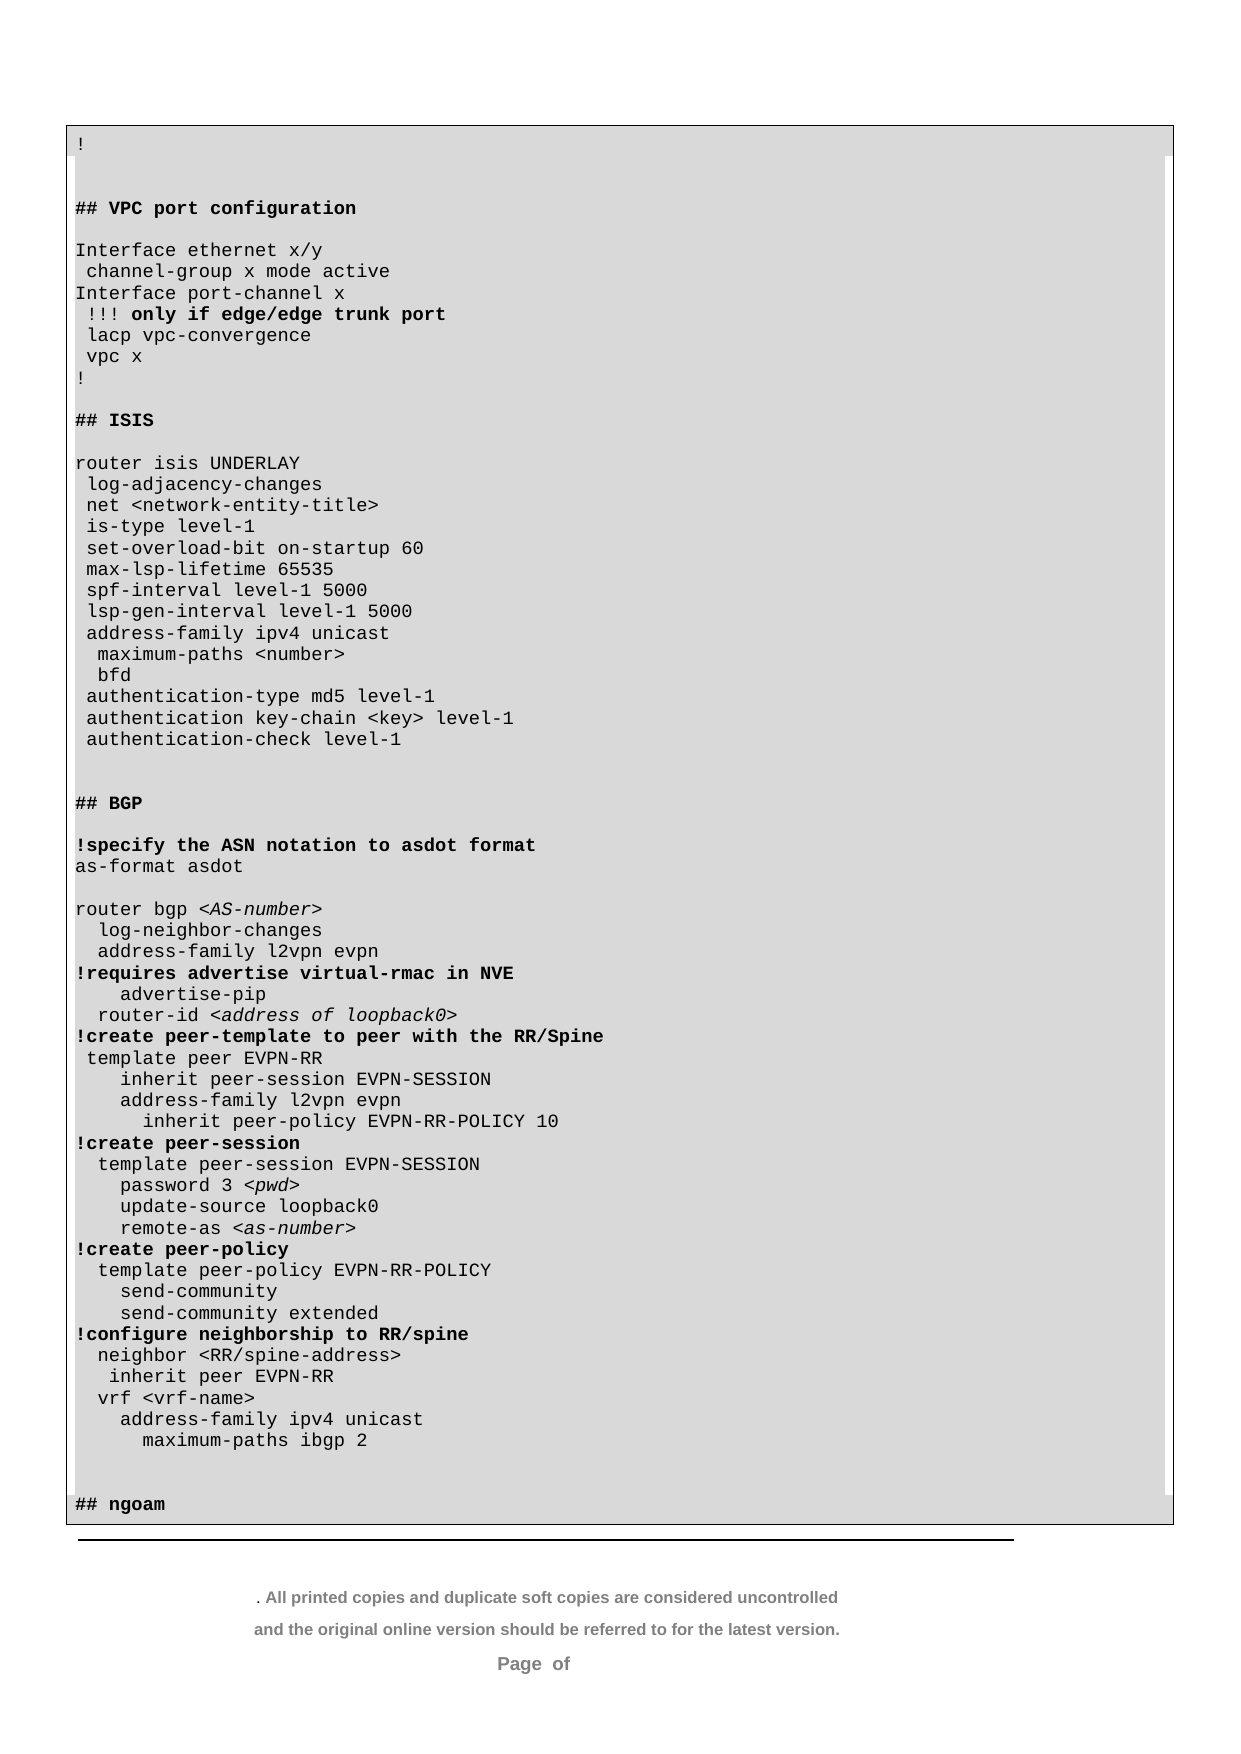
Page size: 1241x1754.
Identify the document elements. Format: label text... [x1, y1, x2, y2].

text Interface port-channel x [75, 283, 1165, 305]
text !create peer-template to peer with the RR/Spine [75, 1027, 1165, 1048]
text ## ngoam [67, 1485, 1173, 1524]
text !create peer-session [75, 1133, 1165, 1155]
text template peer EVPN-RR [75, 1048, 1165, 1070]
text ## ISIS [75, 411, 1165, 432]
text template peer-session EVPN-SESSION [75, 1155, 1165, 1176]
text vpc x [75, 347, 1165, 368]
text log-adjacency-changes [75, 475, 1165, 496]
text send-community [75, 1282, 1165, 1303]
text authentication key-chain <key> level-1 [75, 708, 1165, 730]
text lacp vpc-convergence [75, 326, 1165, 347]
text !requires advertise virtual-rmac in NVE [75, 963, 1165, 985]
text authentication-check level-1 [75, 730, 1165, 751]
text template peer-policy EVPN-RR-POLICY [75, 1261, 1165, 1282]
text password 3 <pwd> [75, 1176, 1165, 1197]
text authentication-type md5 level-1 [75, 687, 1165, 708]
text inherit peer EVPN-RR [75, 1367, 1165, 1388]
text vrf <vrf-name> [75, 1388, 1165, 1410]
text inherit peer-policy EVPN-RR-POLICY 10 [75, 1112, 1165, 1133]
text remote-as <as-number> [75, 1218, 1165, 1240]
text neighbor <RR/spine-address> [75, 1346, 1165, 1367]
text !configure neighborship to RR/spine [75, 1325, 1165, 1346]
text lsp-gen-interval level-1 5000 [75, 602, 1165, 623]
text inherit peer-session EVPN-SESSION [75, 1070, 1165, 1091]
text spf-interval level-1 5000 [75, 581, 1165, 602]
text update-source loopback0 [75, 1197, 1165, 1218]
text address-family l2vpn evpn [75, 942, 1165, 963]
text ! [75, 368, 1165, 390]
text !specify the ASN notation to asdot format [75, 836, 1165, 857]
text bfd [75, 666, 1165, 687]
text as-format asdot [75, 857, 1165, 878]
text log-neighbor-changes [75, 921, 1165, 942]
text ## VPC port configuration [75, 198, 1165, 220]
text maximum-paths ibgp 2 [75, 1431, 1165, 1452]
text set-overload-bit on-startup 60 [75, 538, 1165, 560]
text send-community extended [75, 1303, 1165, 1325]
text is-type level-1 [75, 517, 1165, 538]
text channel-group x mode active [75, 262, 1165, 283]
text !create peer-policy [75, 1240, 1165, 1261]
text ! [67, 126, 1173, 156]
text max-lsp-lifetime 65535 [75, 560, 1165, 581]
text router bgp <AS-number> [75, 900, 1165, 921]
text address-family l2vpn evpn [75, 1091, 1165, 1112]
text Interface ethernet x/y [75, 241, 1165, 262]
text router-id <address of loopback0> [75, 1006, 1165, 1027]
text ## BGP [75, 793, 1165, 815]
text address-family ipv4 unicast [75, 1410, 1165, 1431]
text router isis UNDERLAY [75, 453, 1165, 475]
text net <network-entity-title> [75, 496, 1165, 517]
text advertise-pip [75, 985, 1165, 1006]
text address-family ipv4 unicast [75, 623, 1165, 645]
text !!! only if edge/edge trunk port [75, 305, 1165, 326]
text maximum-paths <number> [75, 645, 1165, 666]
